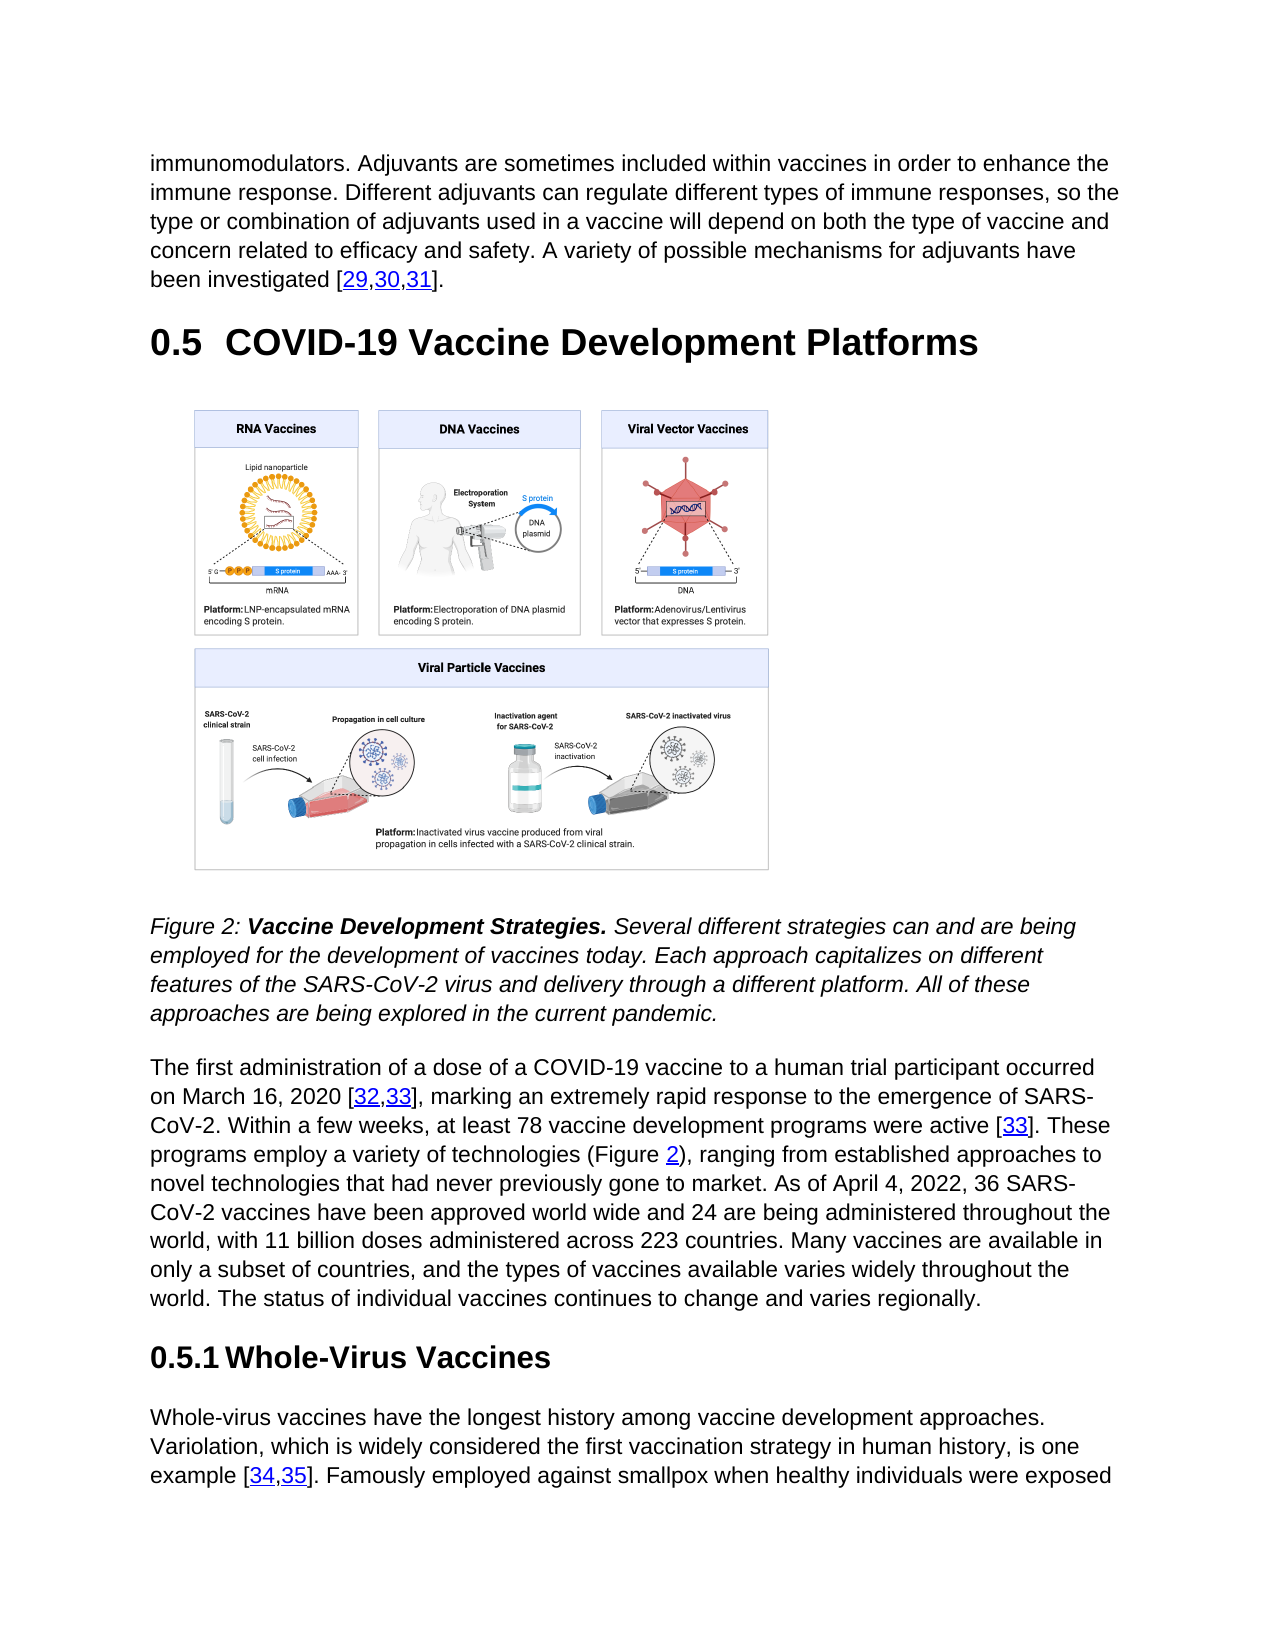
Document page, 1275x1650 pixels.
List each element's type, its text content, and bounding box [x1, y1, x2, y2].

subtitle 0.5 COVID-19 Vaccine Development Platforms [150, 320, 1125, 363]
picture [168, 392, 796, 886]
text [150, 150, 1125, 292]
subtitle 0.5.1 Whole-Virus Vaccines [150, 1339, 1125, 1375]
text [150, 1404, 1125, 1488]
text Figure 2: Vaccine Development Strategies. Several different strategies can and are being employed for the development of vaccines today. Each approach capitalizes on different features of the SARS-CoV-2 virus and delivery through a different platform. All of these approaches are being explored in the current pandemic. [150, 913, 1125, 1026]
text The first administration of a dose of a COVID-19 vaccine to a human trial participant occurred on March 16, 2020 [32,33], marking an extremely rapid response to the emergence of SARS-CoV-2. Within a few weeks, at least 78 vaccine development programs were active [33]. These programs employ a variety of technologies (Figure 2), ranging from established approaches to novel technologies that had never previously gone to market. As of April 4, 2022, 36 SARS-CoV-2 vaccines have been approved world wide and 24 are being administered throughout the world, with 11 billion doses administered across 223 countries. Many vaccines are available in only a subset of countries, and the types of vaccines available varies widely throughout the world. The status of individual vaccines continues to change and varies regionally. [150, 1054, 1125, 1312]
